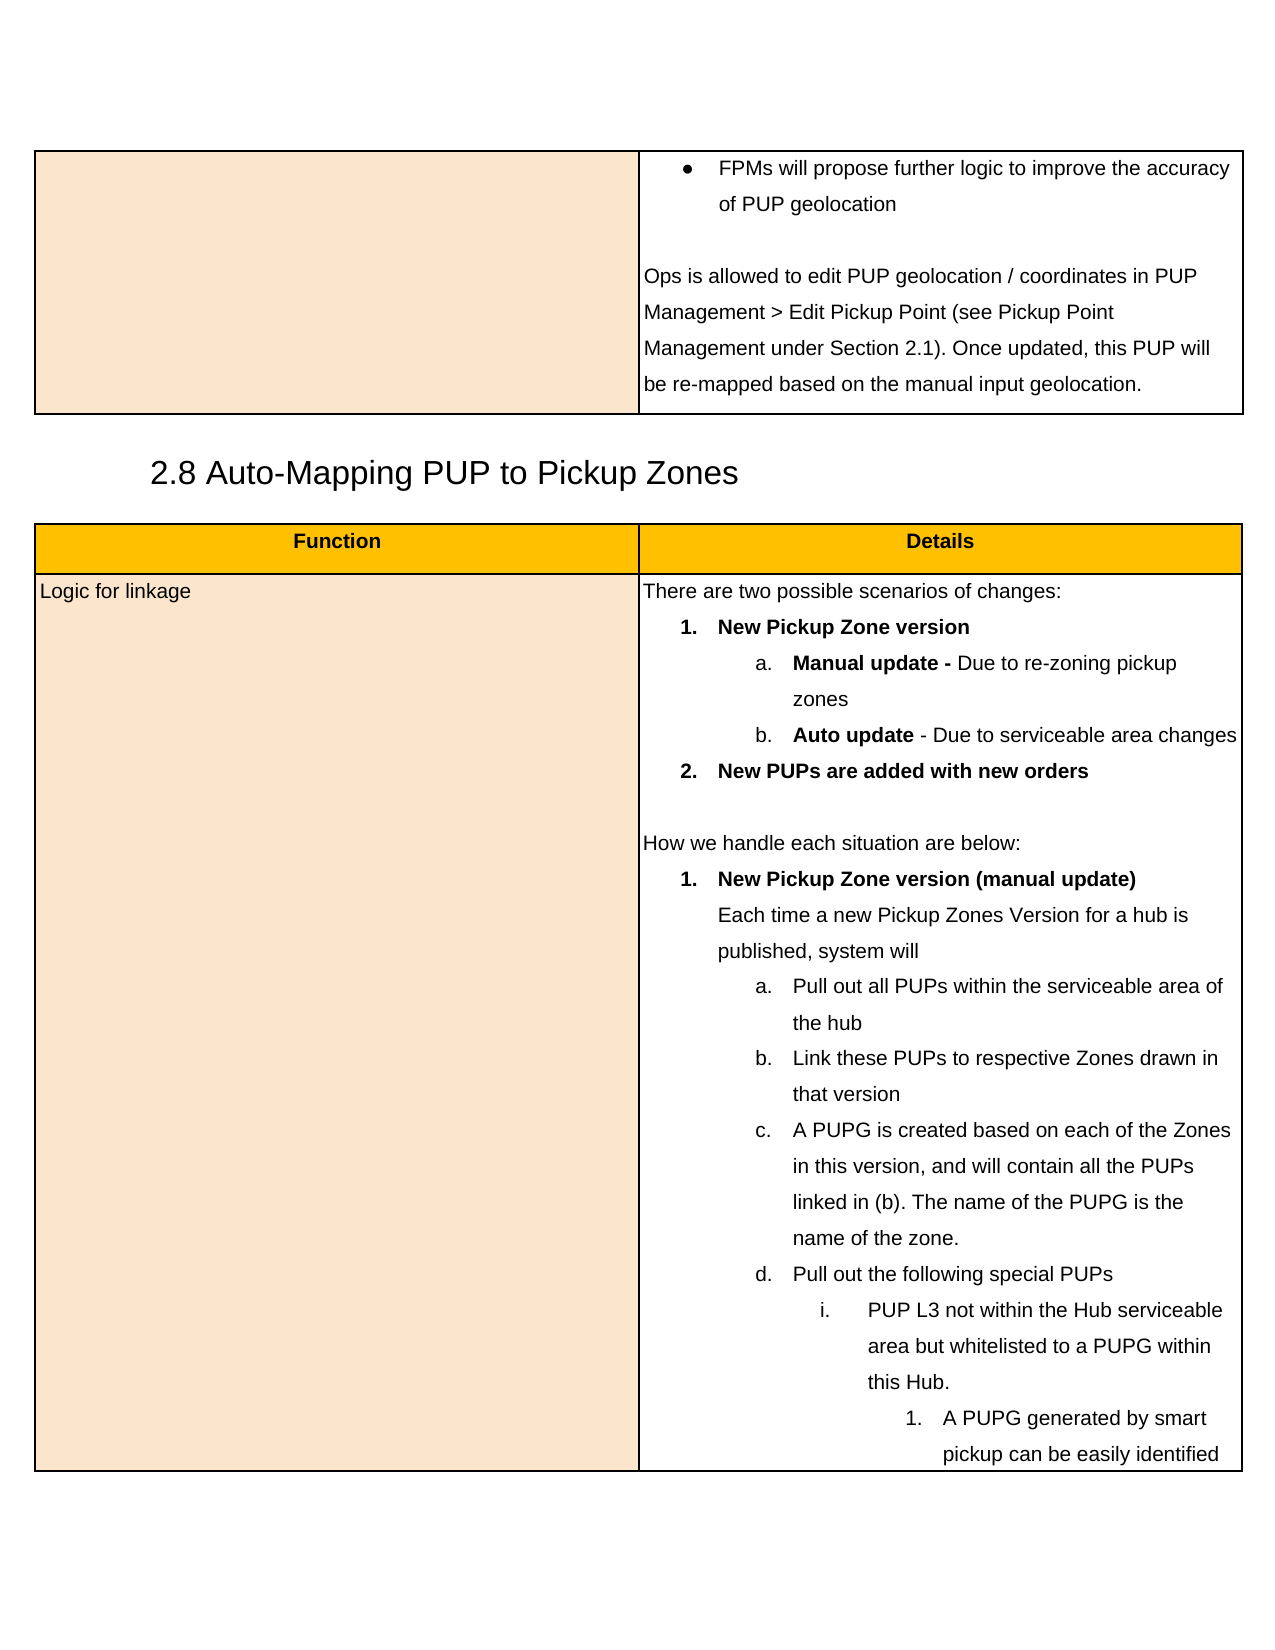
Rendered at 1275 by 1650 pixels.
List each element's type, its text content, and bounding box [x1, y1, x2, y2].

table_cell Logic for linkage [36, 575, 638, 1470]
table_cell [640, 575, 1241, 1470]
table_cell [36, 152, 638, 413]
table_header Details [640, 525, 1241, 573]
table_header Function [36, 525, 638, 573]
subtitle 2.8 Auto-Mapping PUP to Pickup Zones [150, 453, 1125, 491]
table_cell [640, 152, 1242, 413]
